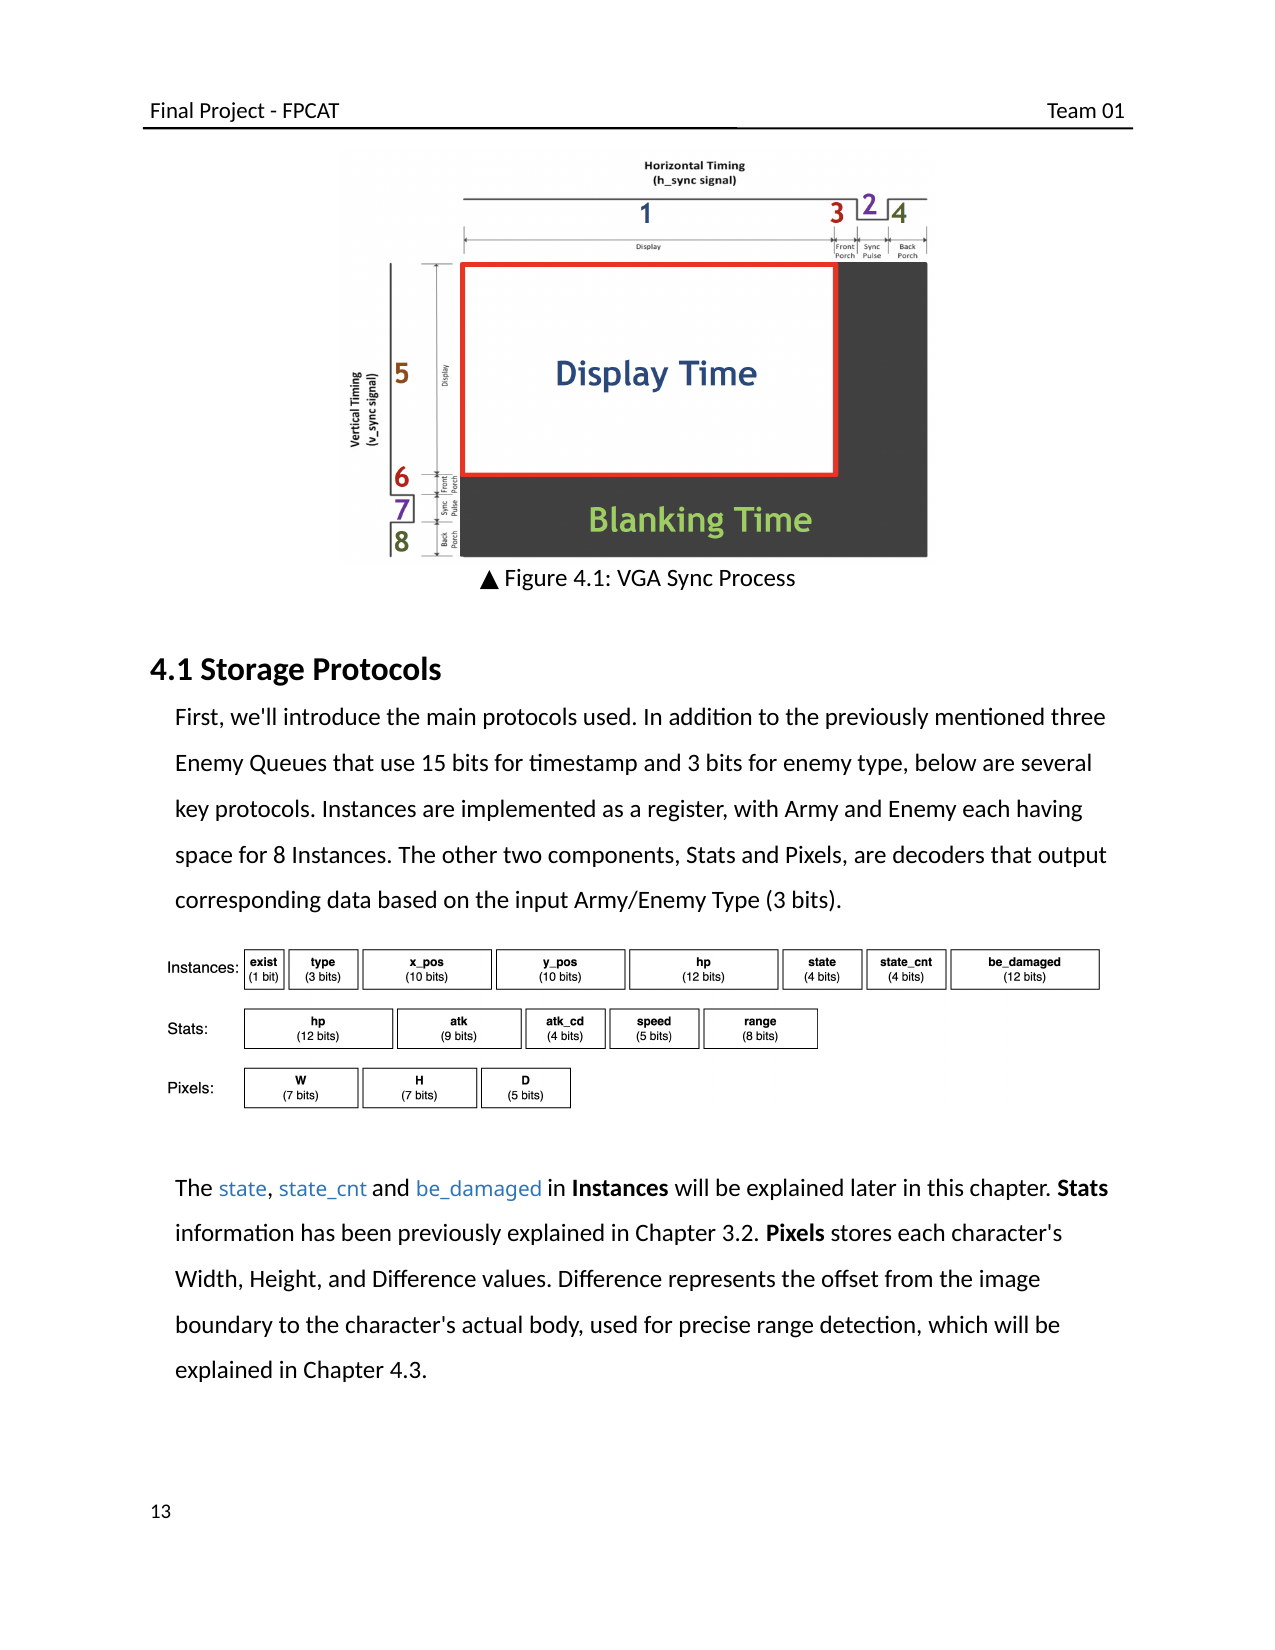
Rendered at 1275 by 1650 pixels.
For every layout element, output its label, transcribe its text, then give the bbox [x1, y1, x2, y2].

text First, we'll introduce the main protocols used. In addition to the previously mentioned three Enemy Queues that use 15 bits for timestamp and 3 bits for enemy type, below are several key protocols. Instances are implemented as a register, with Army and Enemy each having space for 8 Instances. The other two components, Stats and Pixels, are decoders that output corresponding data based on the input Army/Enemy Type (3 bits). [175, 702, 1125, 915]
picture [165, 941, 1111, 1117]
subtitle 4.1 Storage Protocols [150, 648, 1125, 689]
picture [340, 150, 935, 563]
